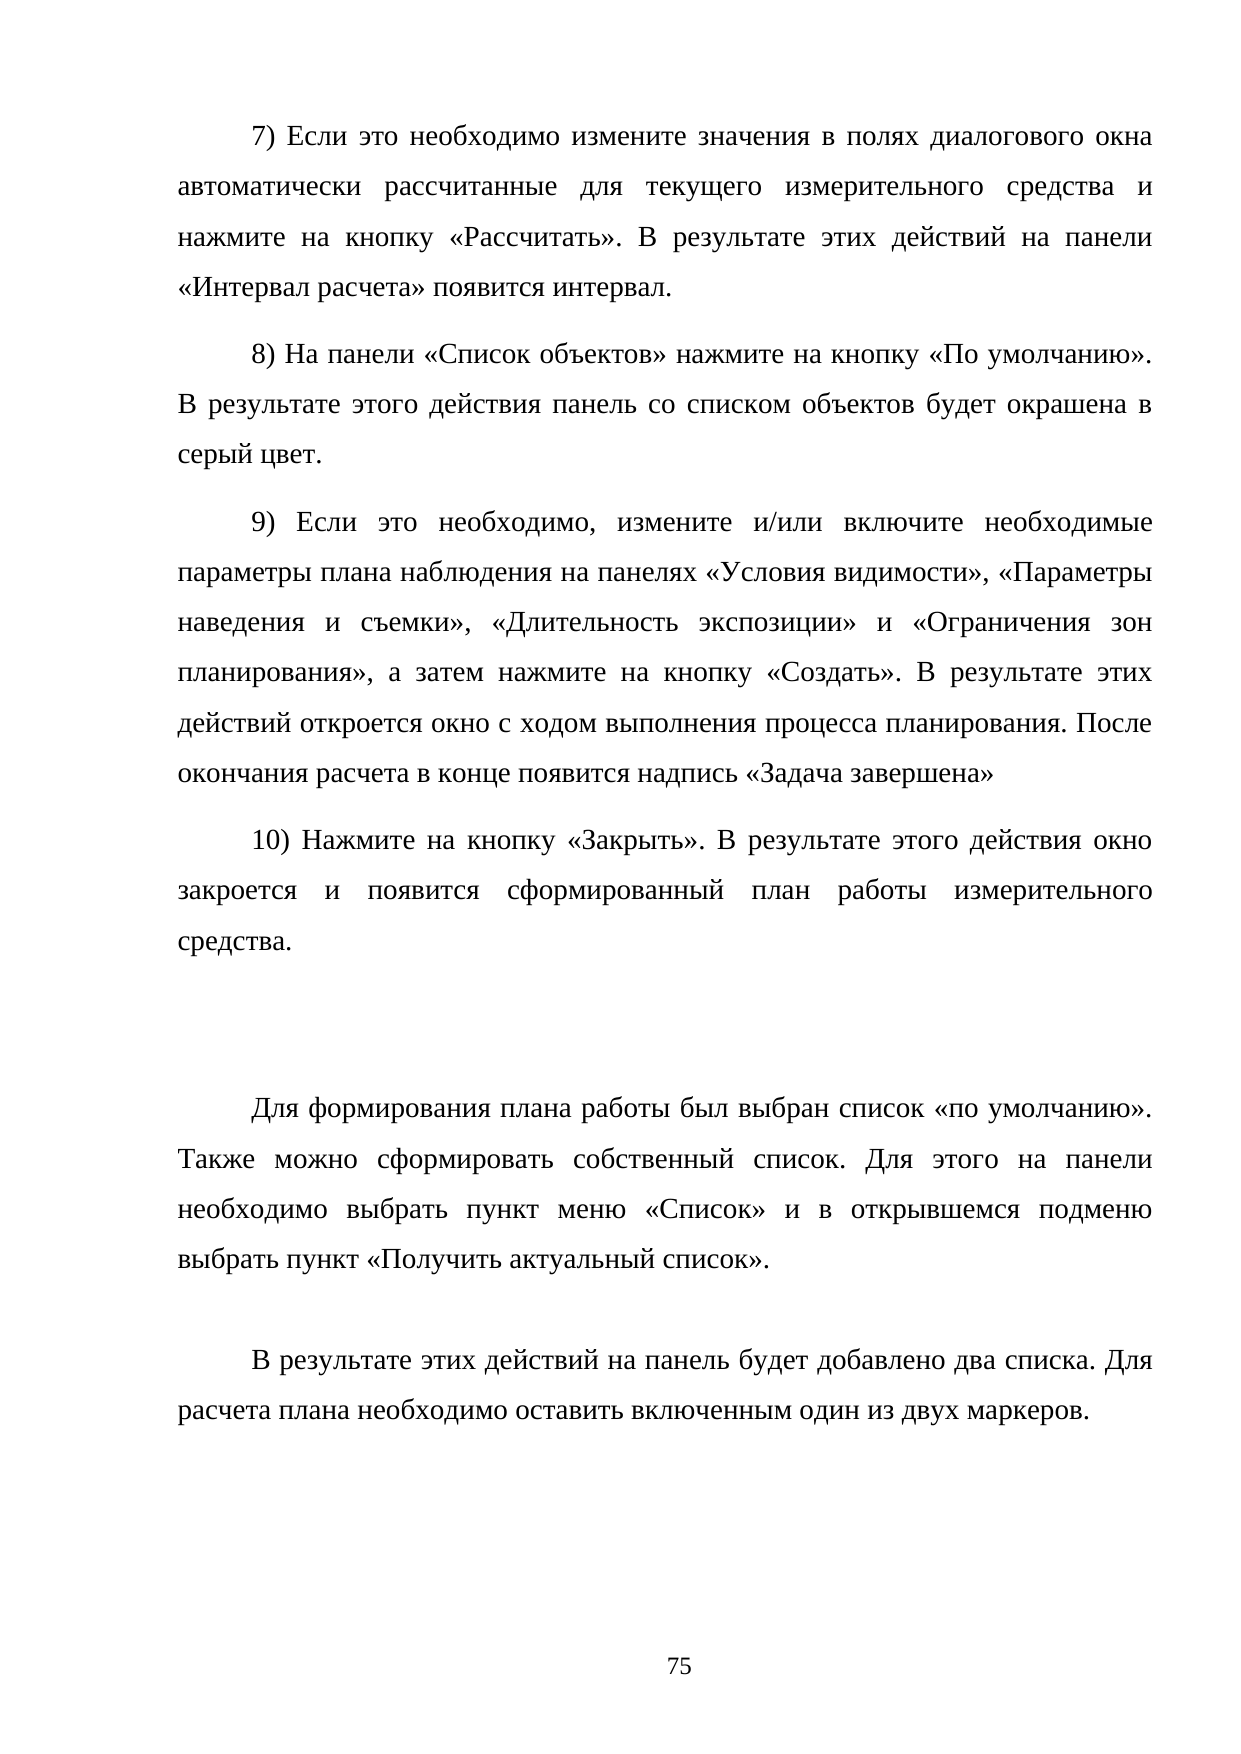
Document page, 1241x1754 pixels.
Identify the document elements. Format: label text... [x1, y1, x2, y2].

text 10) Нажмите на кнопку «Закрыть». В результате этого действия окно закроется и появится сформированный план работы измерительного средства. [177, 822, 1153, 956]
text В результате этих действий на панель будет добавлено два списка. Для расчета плана необходимо оставить включенным один из двух маркеров. [177, 1342, 1153, 1426]
text 7) Если это необходимо измените значения в полях диалогового окна автоматически рассчитанные для текущего измерительного средства и нажмите на кнопку «Рассчитать». В результате этих действий на панели «Интервал расчета» появится интервал. [177, 118, 1153, 303]
text 9) Если это необходимо, измените и/или включите необходимые параметры плана наблюдения на панелях «Условия видимости», «Параметры наведения и съемки», «Длительность экспозиции» и «Ограничения зон планирования», а затем нажмите на кнопку «Создать». В результате этих действий откроется окно с ходом выполнения процесса планирования. После окончания расчета в конце появится надпись «Задача завершена» [177, 504, 1153, 789]
text Для формирования плана работы был выбран список «по умолчанию». Также можно сформировать собственный список. Для этого на панели необходимо выбрать пункт меню «Список» и в открывшемся подменю выбрать пункт «Получить актуальный список». [177, 1090, 1153, 1275]
text 8) На панели «Список объектов» нажмите на кнопку «По умолчанию». В результате этого действия панель со списком объектов будет окрашена в серый цвет. [177, 336, 1153, 470]
